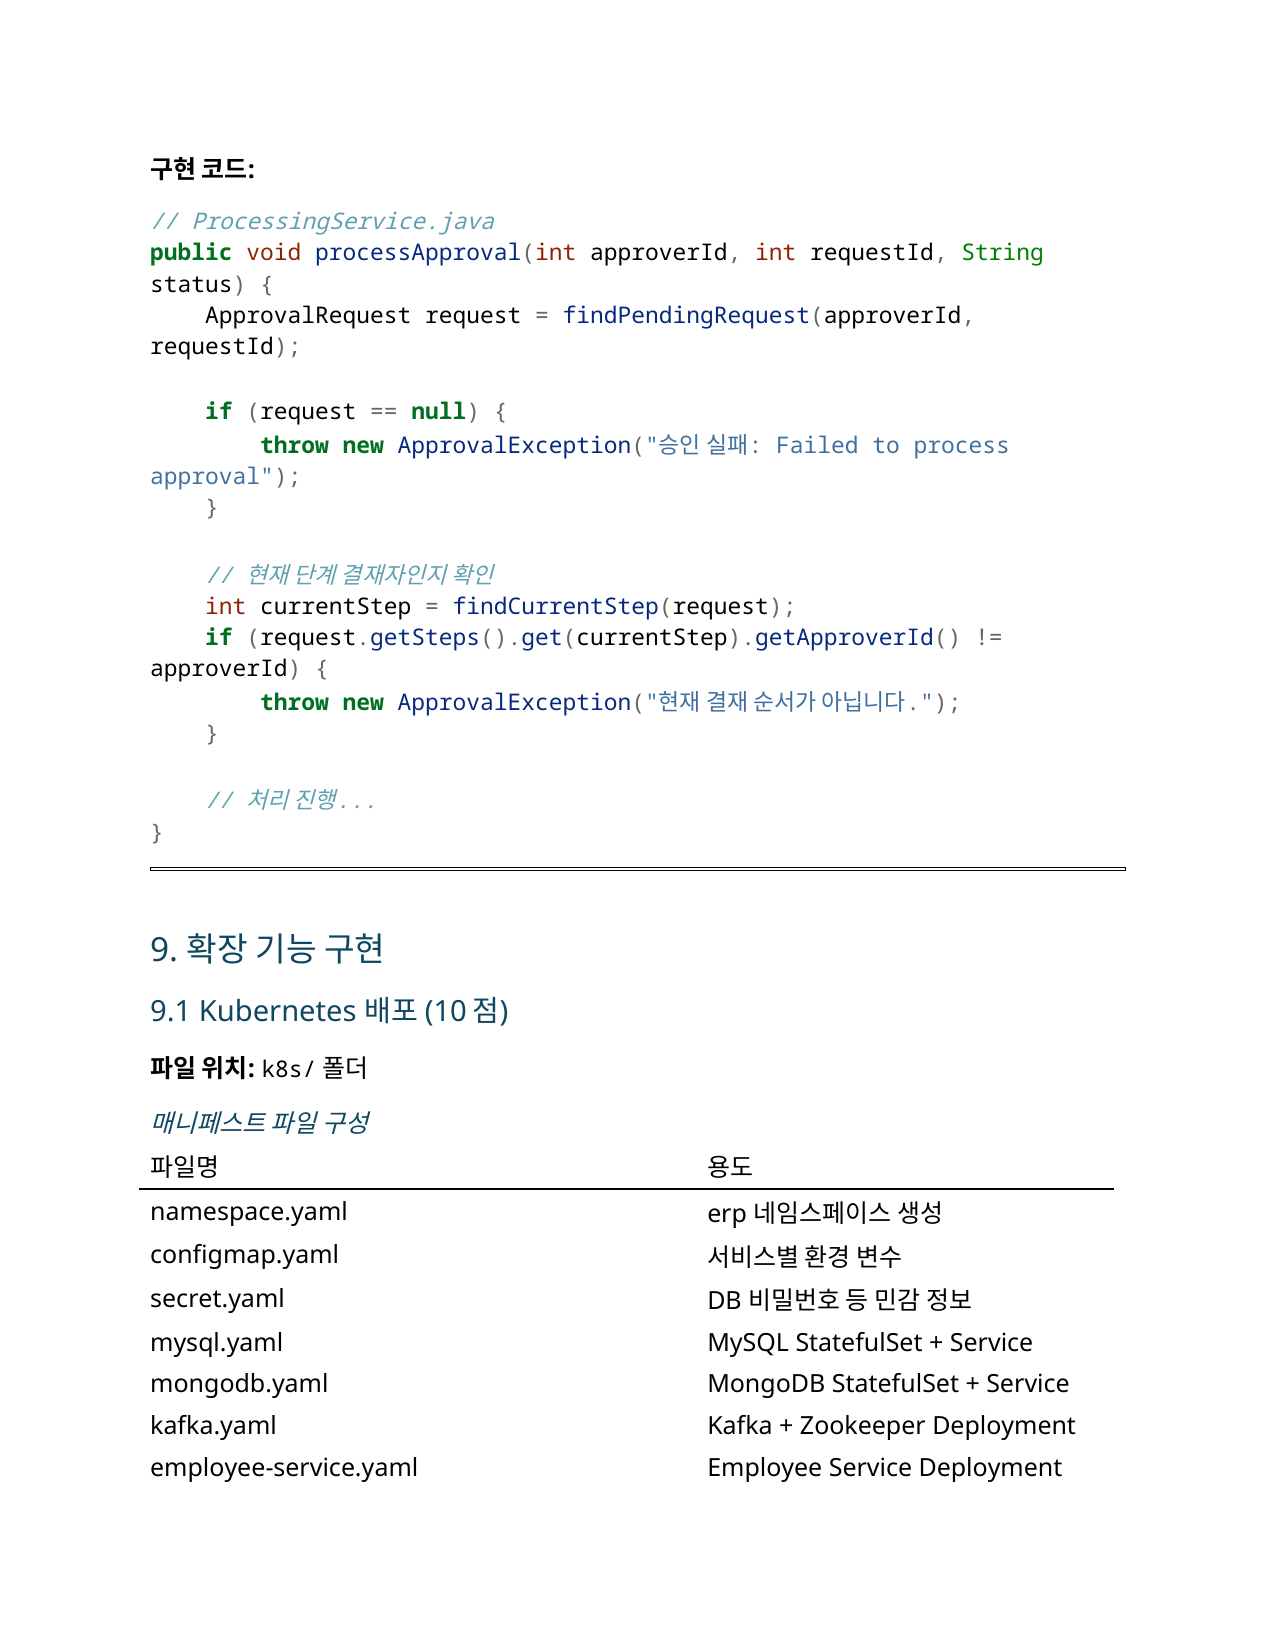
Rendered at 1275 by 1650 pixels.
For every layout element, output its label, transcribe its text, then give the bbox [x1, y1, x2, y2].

text 구현 코드: [150, 150, 1125, 186]
text // ProcessingService.java public void processApproval(int approverId, int requestId, String status) { ApprovalRequest request = findPendingRequest(approverId, requestId); if (request == null) { throw new ApprovalException("승인 실패: Failed to process approval"); } // 현재 단계 결재자인지 확인 int currentStep = findCurrentStep(request); if (request.getSteps().get(currentStep).getApproverId() != approverId) { throw new ApprovalException("현재 결재 순서가 아닙니다."); } // 처리 진행... } [150, 205, 1125, 847]
table_cell mongodb.yaml [139, 1362, 696, 1404]
table_cell Employee Service Deployment [696, 1445, 1114, 1487]
table_cell configmap.yaml [139, 1233, 696, 1277]
table_cell namespace.yaml [139, 1190, 696, 1233]
table_cell DB 비밀번호 등 민감 정보 [696, 1277, 1114, 1321]
subtitle 매니페스트 파일 구성 [150, 1104, 1125, 1140]
table_cell Kafka + Zookeeper Deployment [696, 1404, 1114, 1445]
table_cell erp 네임스페이스 생성 [696, 1190, 1114, 1233]
table_cell MongoDB StatefulSet + Service [696, 1362, 1114, 1404]
subtitle 9. 확장 기능 구현 [150, 922, 1125, 971]
table_cell 서비스별 환경 변수 [696, 1233, 1114, 1277]
table_cell kafka.yaml [139, 1404, 696, 1445]
table_cell mysql.yaml [139, 1321, 696, 1362]
table_cell MySQL StatefulSet + Service [696, 1321, 1114, 1362]
table_cell employee-service.yaml [139, 1445, 696, 1487]
subtitle 9.1 Kubernetes 배포 (10점) [150, 988, 1125, 1030]
text 파일 위치: k8s/ 폴더 [150, 1049, 1125, 1085]
table_header 용도 [696, 1144, 1114, 1188]
table_cell secret.yaml [139, 1277, 696, 1321]
table_header 파일명 [139, 1144, 696, 1188]
